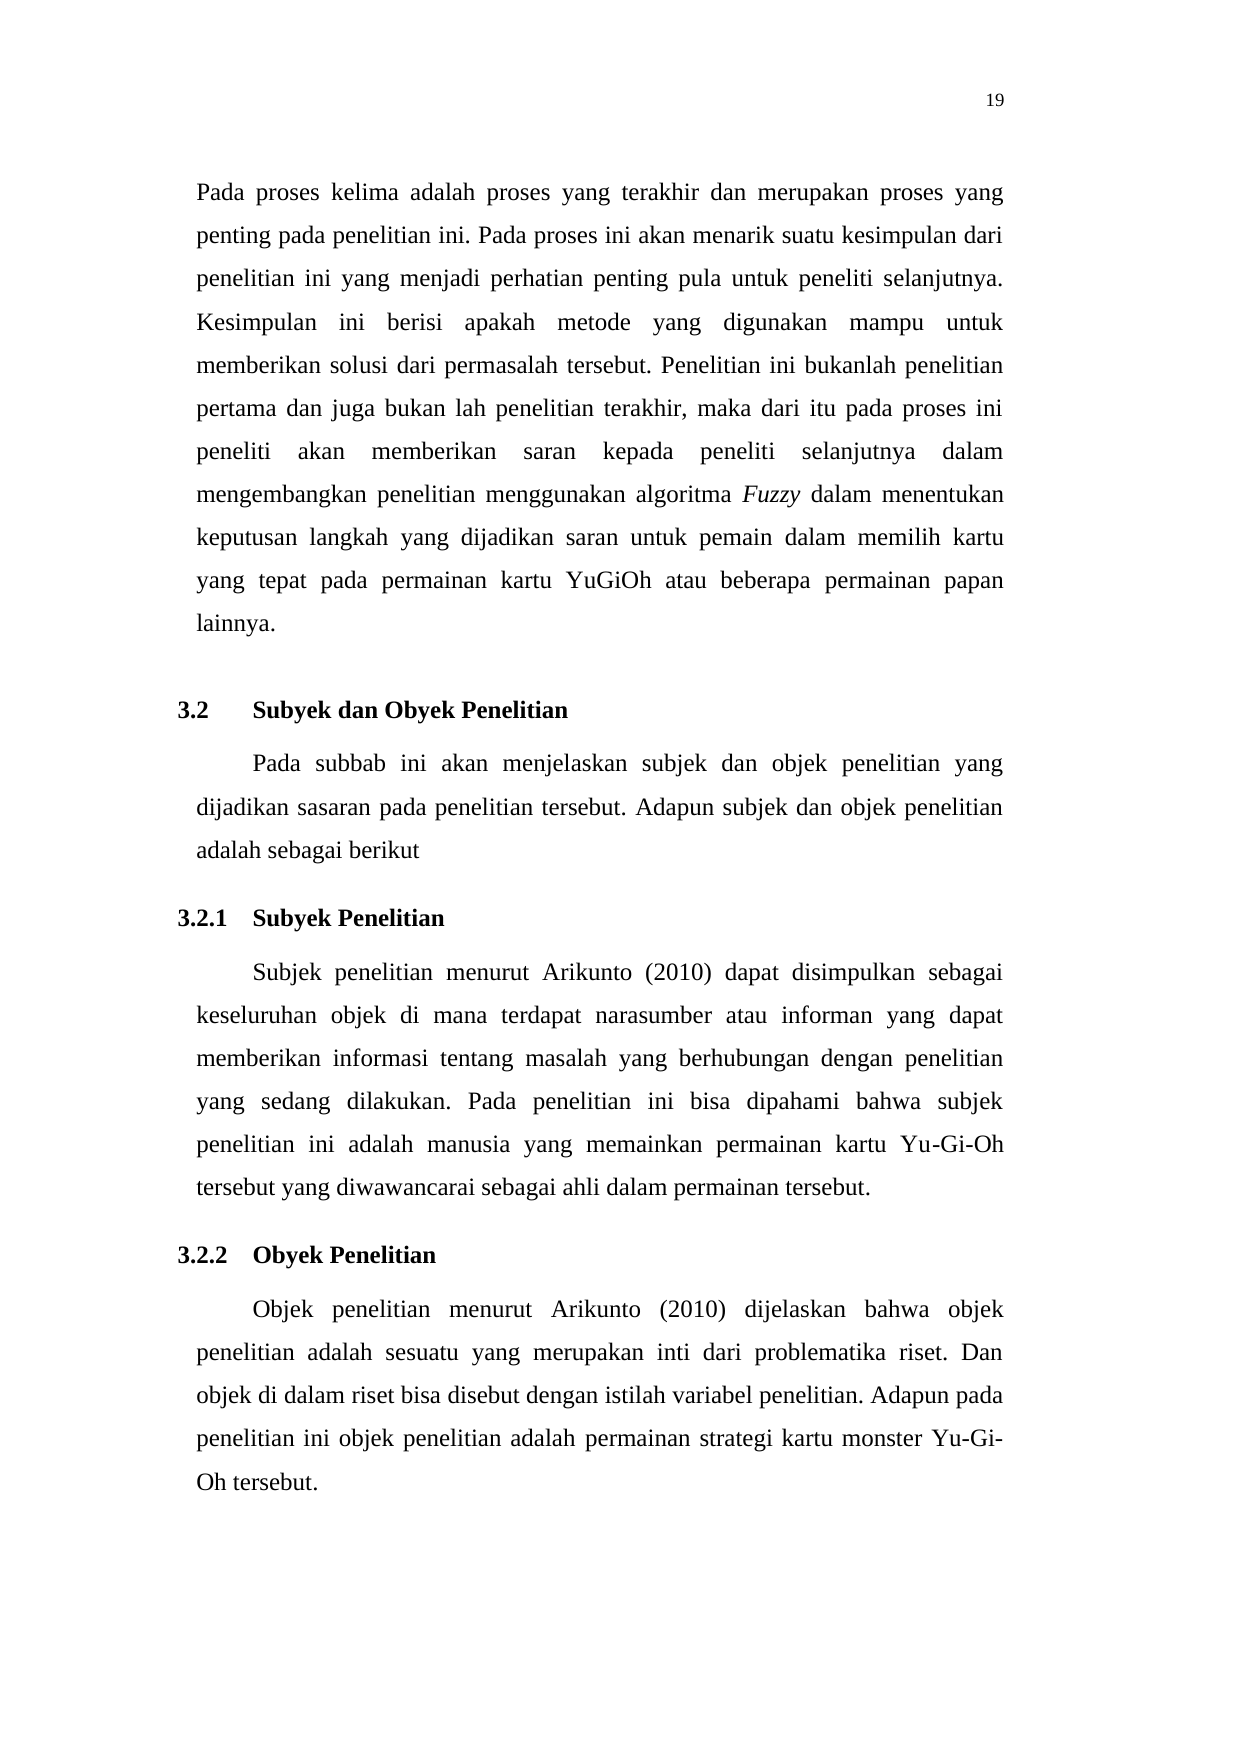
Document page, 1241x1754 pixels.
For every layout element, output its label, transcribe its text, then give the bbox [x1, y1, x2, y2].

text Pada proses kelima adalah proses yang terakhir dan merupakan proses yang penting pada penelitian ini. Pada proses ini akan menarik suatu kesimpulan dari penelitian ini yang menjadi perhatian penting pula untuk peneliti selanjutnya. Kesimpulan ini berisi apakah metode yang digunakan mampu untuk memberikan solusi dari permasalah tersebut. Penelitian ini bukanlah penelitian pertama dan juga bukan lah penelitian terakhir, maka dari itu pada proses ini peneliti akan memberikan saran kepada peneliti selanjutnya dalam mengembangkan penelitian menggunakan algoritma Fuzzy dalam menentukan keputusan langkah yang dijadikan saran untuk pemain dalam memilih kartu yang tepat pada permainan kartu YuGiOh atau beberapa permainan papan lainnya. [196, 177, 1004, 637]
subtitle Subyek dan Obyek Penelitian [177, 695, 1004, 723]
text Subjek penelitian menurut Arikunto (2010) dapat disimpulkan sebagai keseluruhan objek di mana terdapat narasumber atau informan yang dapat memberikan informasi tentang masalah yang berhubungan dengan penelitian yang sedang dilakukan. Pada penelitian ini bisa dipahami bahwa subjek penelitian ini adalah manusia yang memainkan permainan kartu Yu-Gi-Oh tersebut yang diwawancarai sebagai ahli dalam permainan tersebut. [196, 957, 1004, 1201]
text Pada subbab ini akan menjelaskan subjek dan objek penelitian yang dijadikan sasaran pada penelitian tersebut. Adapun subjek dan objek penelitian adalah sebagai berikut [196, 748, 1004, 863]
subtitle Subyek Penelitian [177, 903, 1004, 932]
text Objek penelitian menurut Arikunto (2010) dijelaskan bahwa objek penelitian adalah sesuatu yang merupakan inti dari problematika riset. Dan objek di dalam riset bisa disebut dengan istilah variabel penelitian. Adapun pada penelitian ini objek penelitian adalah permainan strategi kartu monster Yu-Gi-Oh tersebut. [196, 1294, 1004, 1495]
subtitle Obyek Penelitian [177, 1240, 1004, 1269]
